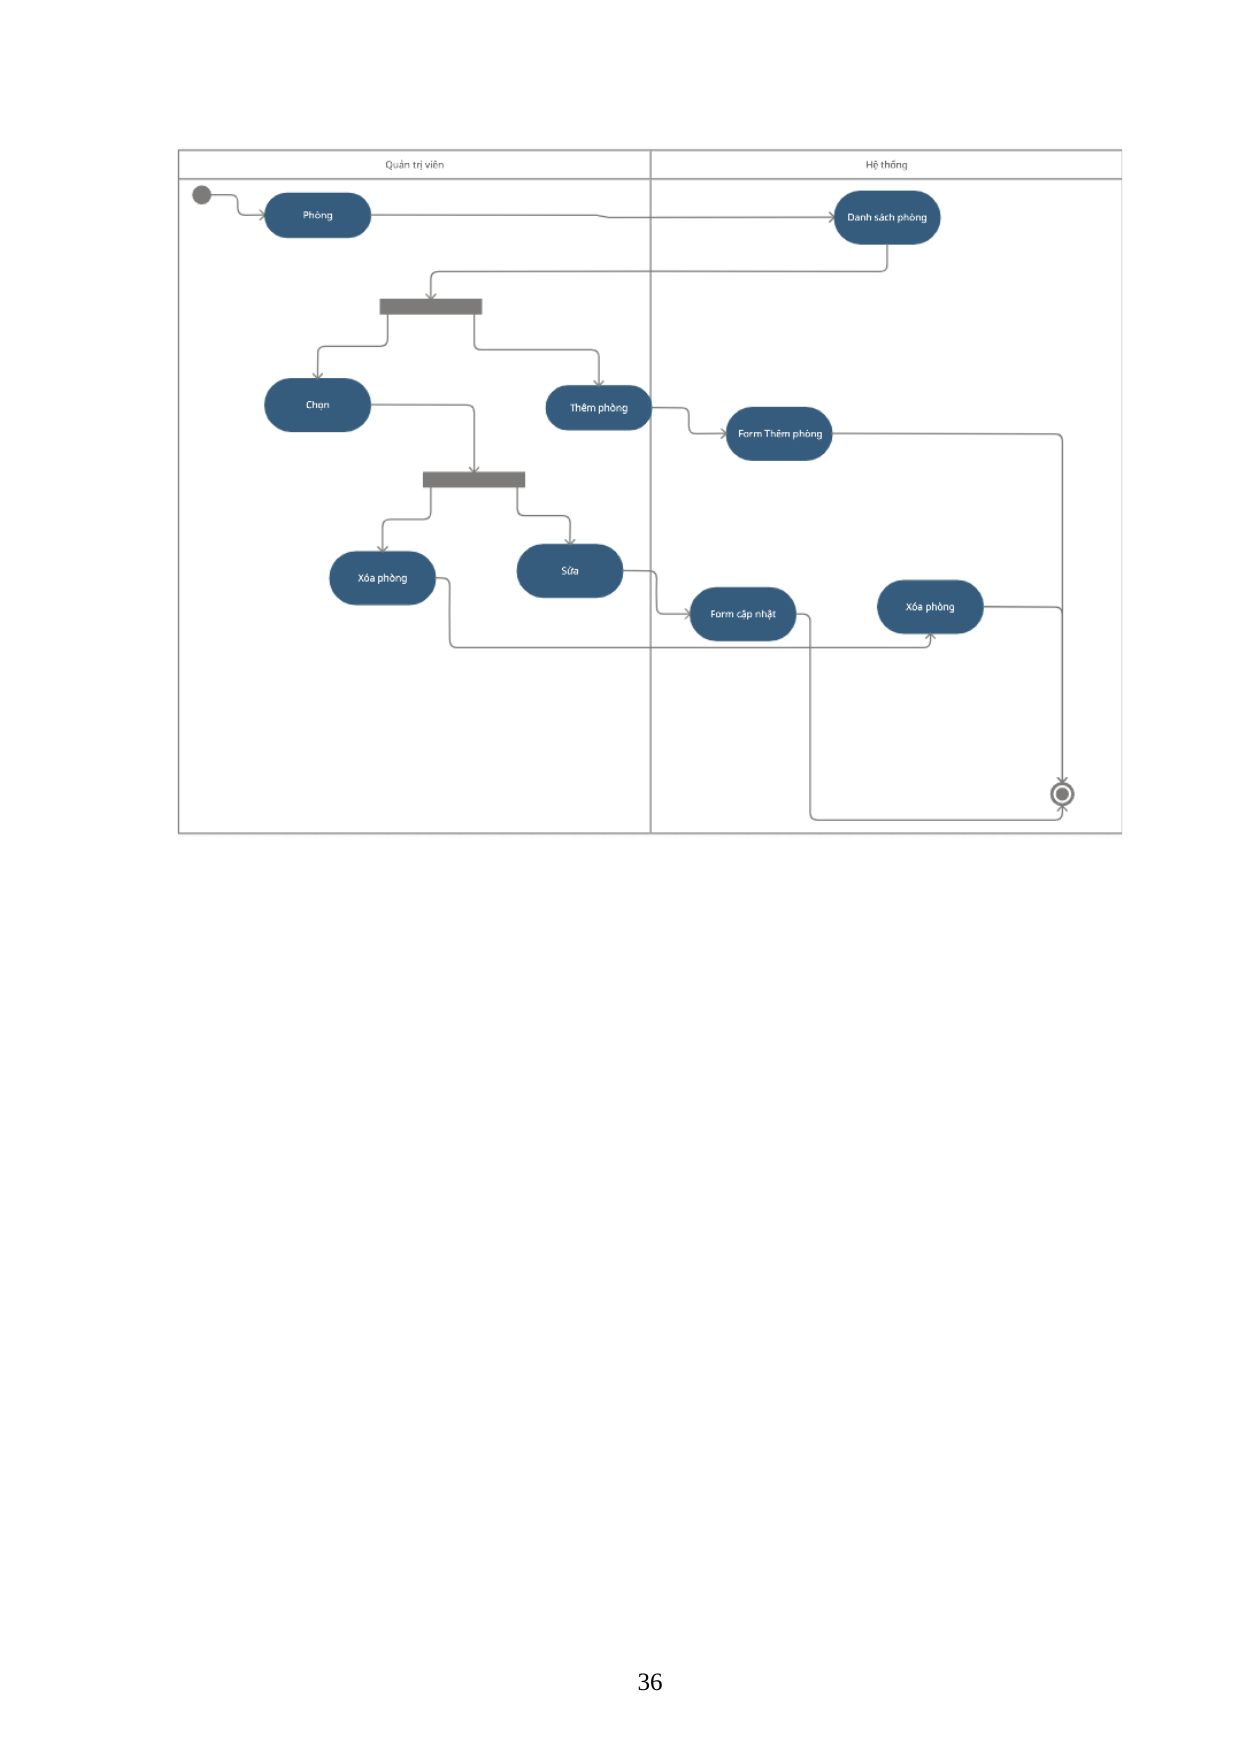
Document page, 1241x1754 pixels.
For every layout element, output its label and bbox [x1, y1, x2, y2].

picture [177, 147, 1123, 837]
